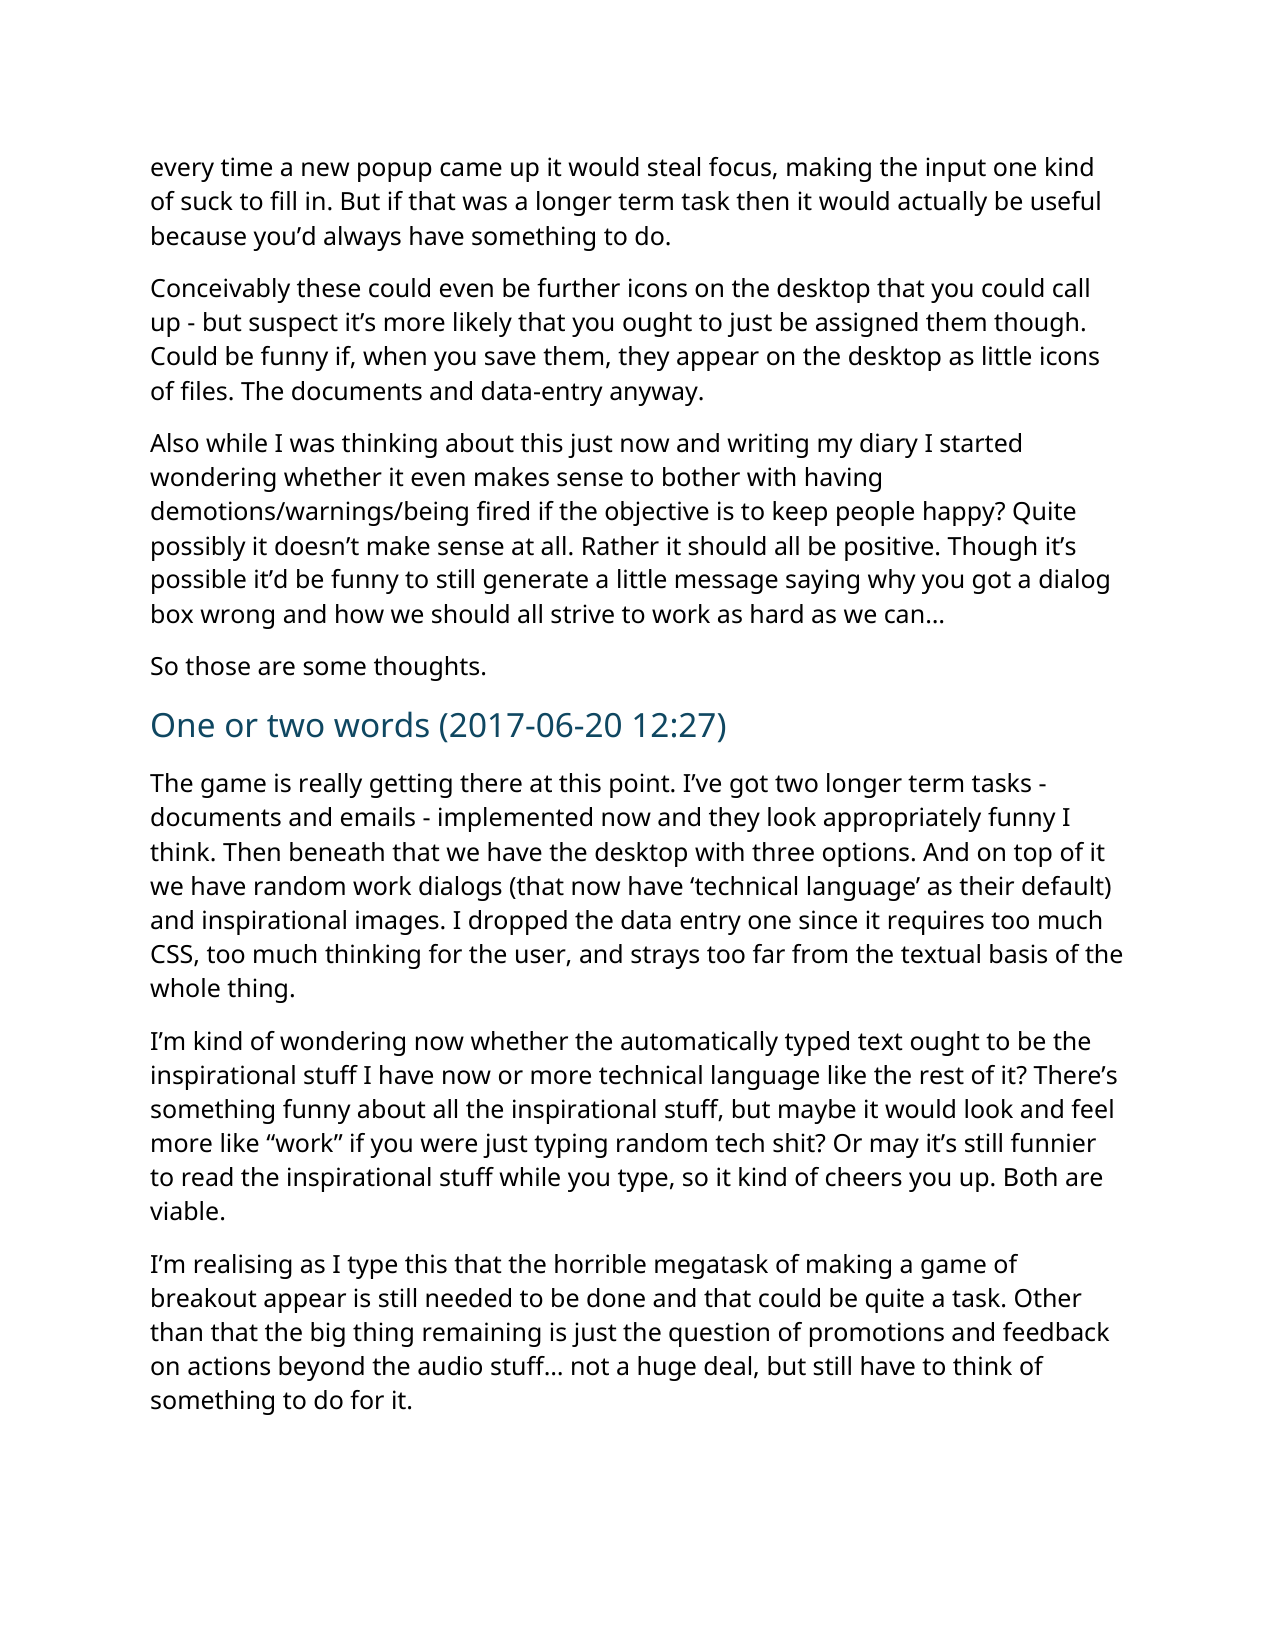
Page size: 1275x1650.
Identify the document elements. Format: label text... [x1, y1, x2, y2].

text Conceivably these could even be further icons on the desktop that you could call up - but suspect it’s more likely that you ought to just be assigned them though. Could be funny if, when you save them, they appear on the desktop as little icons of files. The documents and data-entry anyway. [150, 271, 1125, 407]
text I’m realising as I type this that the horrible megatask of making a game of breakout appear is still needed to be done and that could be quite a task. Other than that the big thing remaining is just the question of promotions and feedback on actions beyond the audio stuff… not a huge deal, but still have to think of something to do for it. [150, 1246, 1125, 1417]
text The game is really getting there at this point. I’ve got two longer term tasks - documents and emails - implemented now and they look appropriately funny I think. Then beneath that we have the desktop with three options. And on top of it we have random work dialogs (that now have ‘technical language’ as their default) and inspirational images. I dropped the data entry one since it requires too much CSS, too much thinking for the user, and strays too far from the textual basis of the whole thing. [150, 766, 1125, 1004]
text So those are some thoughts. [150, 649, 1125, 683]
text I’m kind of wondering now whether the automatically typed text ought to be the inspirational stuff I have now or more technical language like the rest of it? There’s something funny about all the inspirational stuff, but maybe it would look and feel more like “work” if you were just typing random tech shit? Or may it’s still funnier to read the inspirational stuff while you type, so it kind of cheers you up. Both are viable. [150, 1023, 1125, 1228]
subtitle One or two words (2017-06-20 12:27) [150, 702, 1125, 747]
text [150, 150, 1125, 252]
text Also while I was thinking about this just now and writing my diary I started wondering whether it even makes sense to bother with having demotions/warnings/being fired if the objective is to keep people happy? Quite possibly it doesn’t make sense at all. Rather it should all be positive. Though it’s possible it’d be funny to still generate a little message saying why you got a dialog box wrong and how we should all strive to work as hard as we can… [150, 426, 1125, 630]
